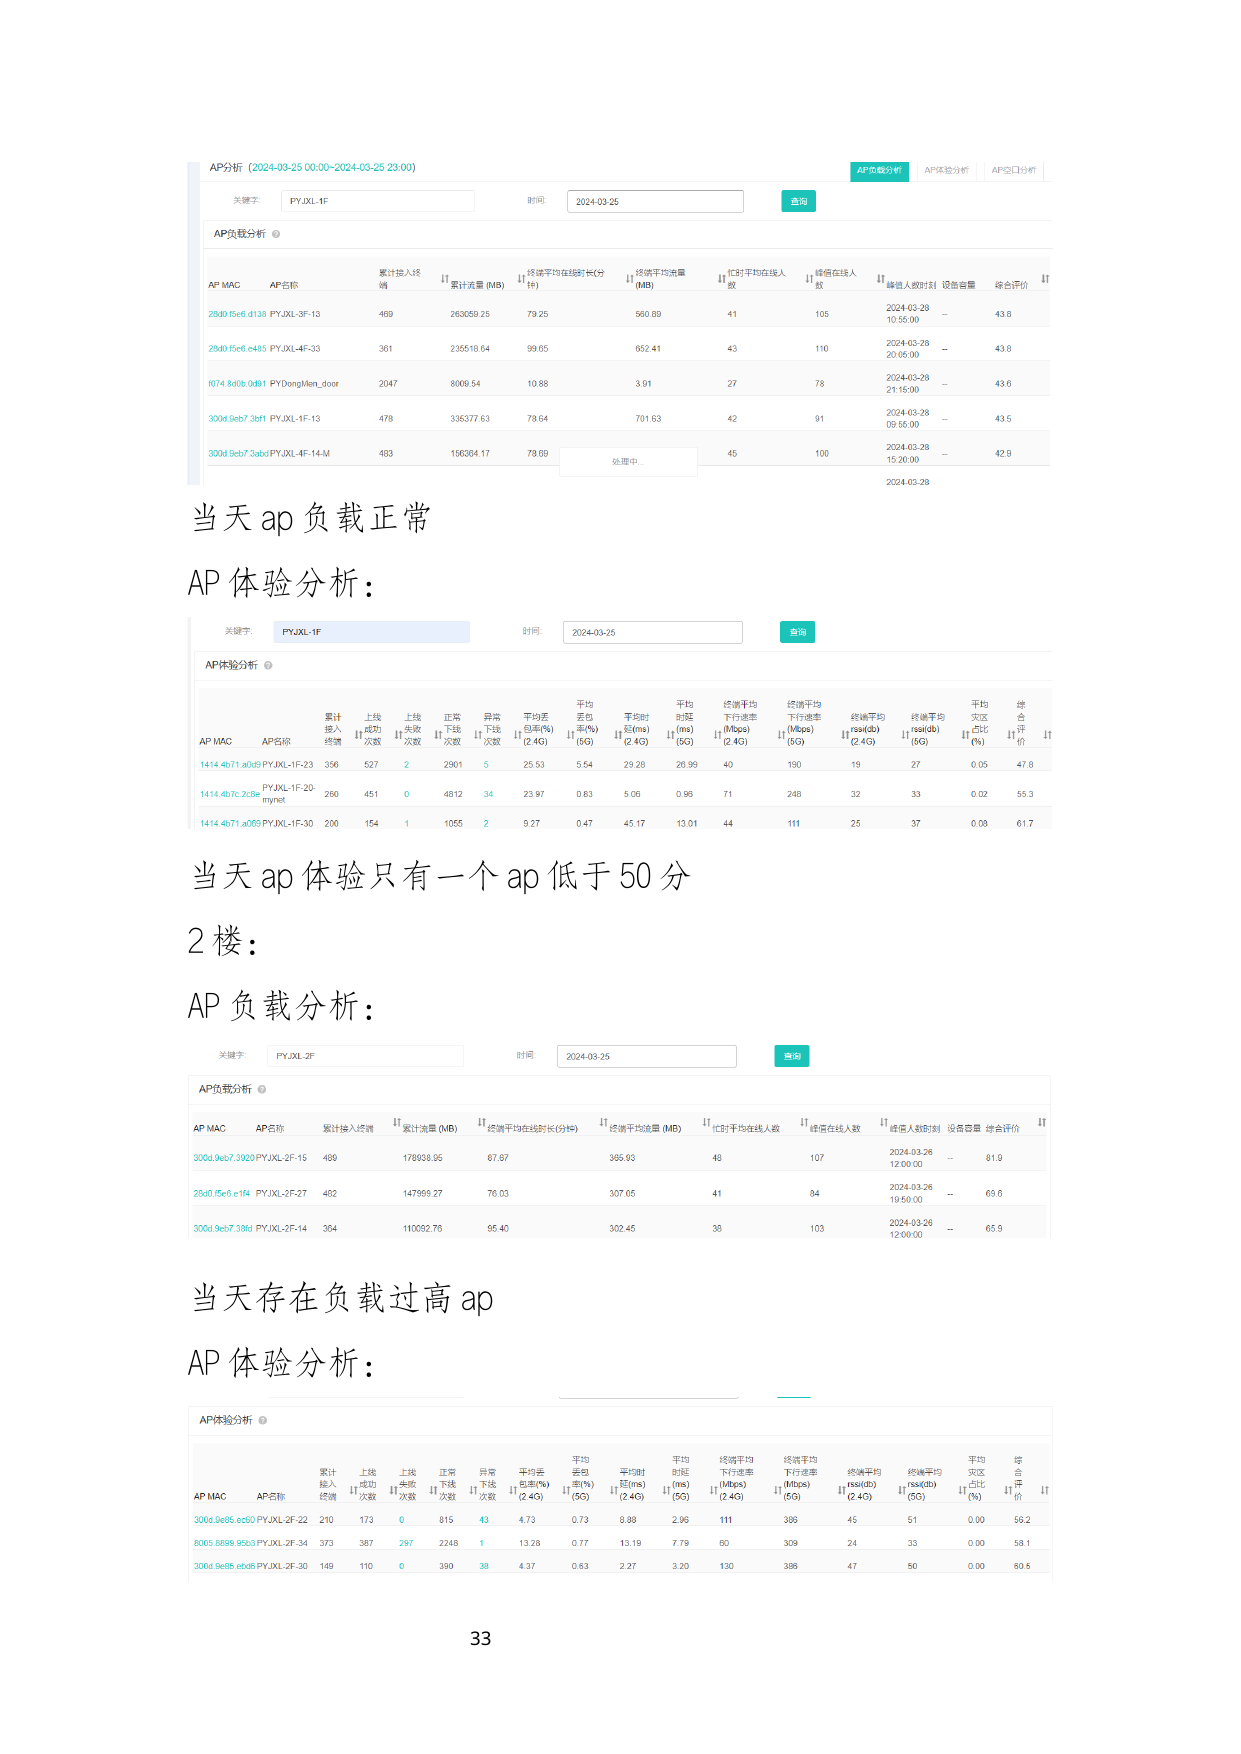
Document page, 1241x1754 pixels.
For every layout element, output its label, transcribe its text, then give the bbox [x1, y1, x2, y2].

text 当天ap体验只有一个ap低于50分 [187, 844, 1053, 909]
text AP负载分析： [187, 974, 1053, 1039]
picture [187, 617, 1053, 829]
picture [187, 1039, 1053, 1238]
picture [187, 162, 1053, 485]
text 当天ap负载正常 [187, 487, 1053, 552]
text 当天存在负载过高ap [187, 1267, 1053, 1332]
text 2楼： [187, 909, 1053, 974]
text AP体验分析： [187, 1332, 1053, 1397]
picture [187, 1397, 1053, 1582]
text AP体验分析： [187, 552, 1053, 617]
